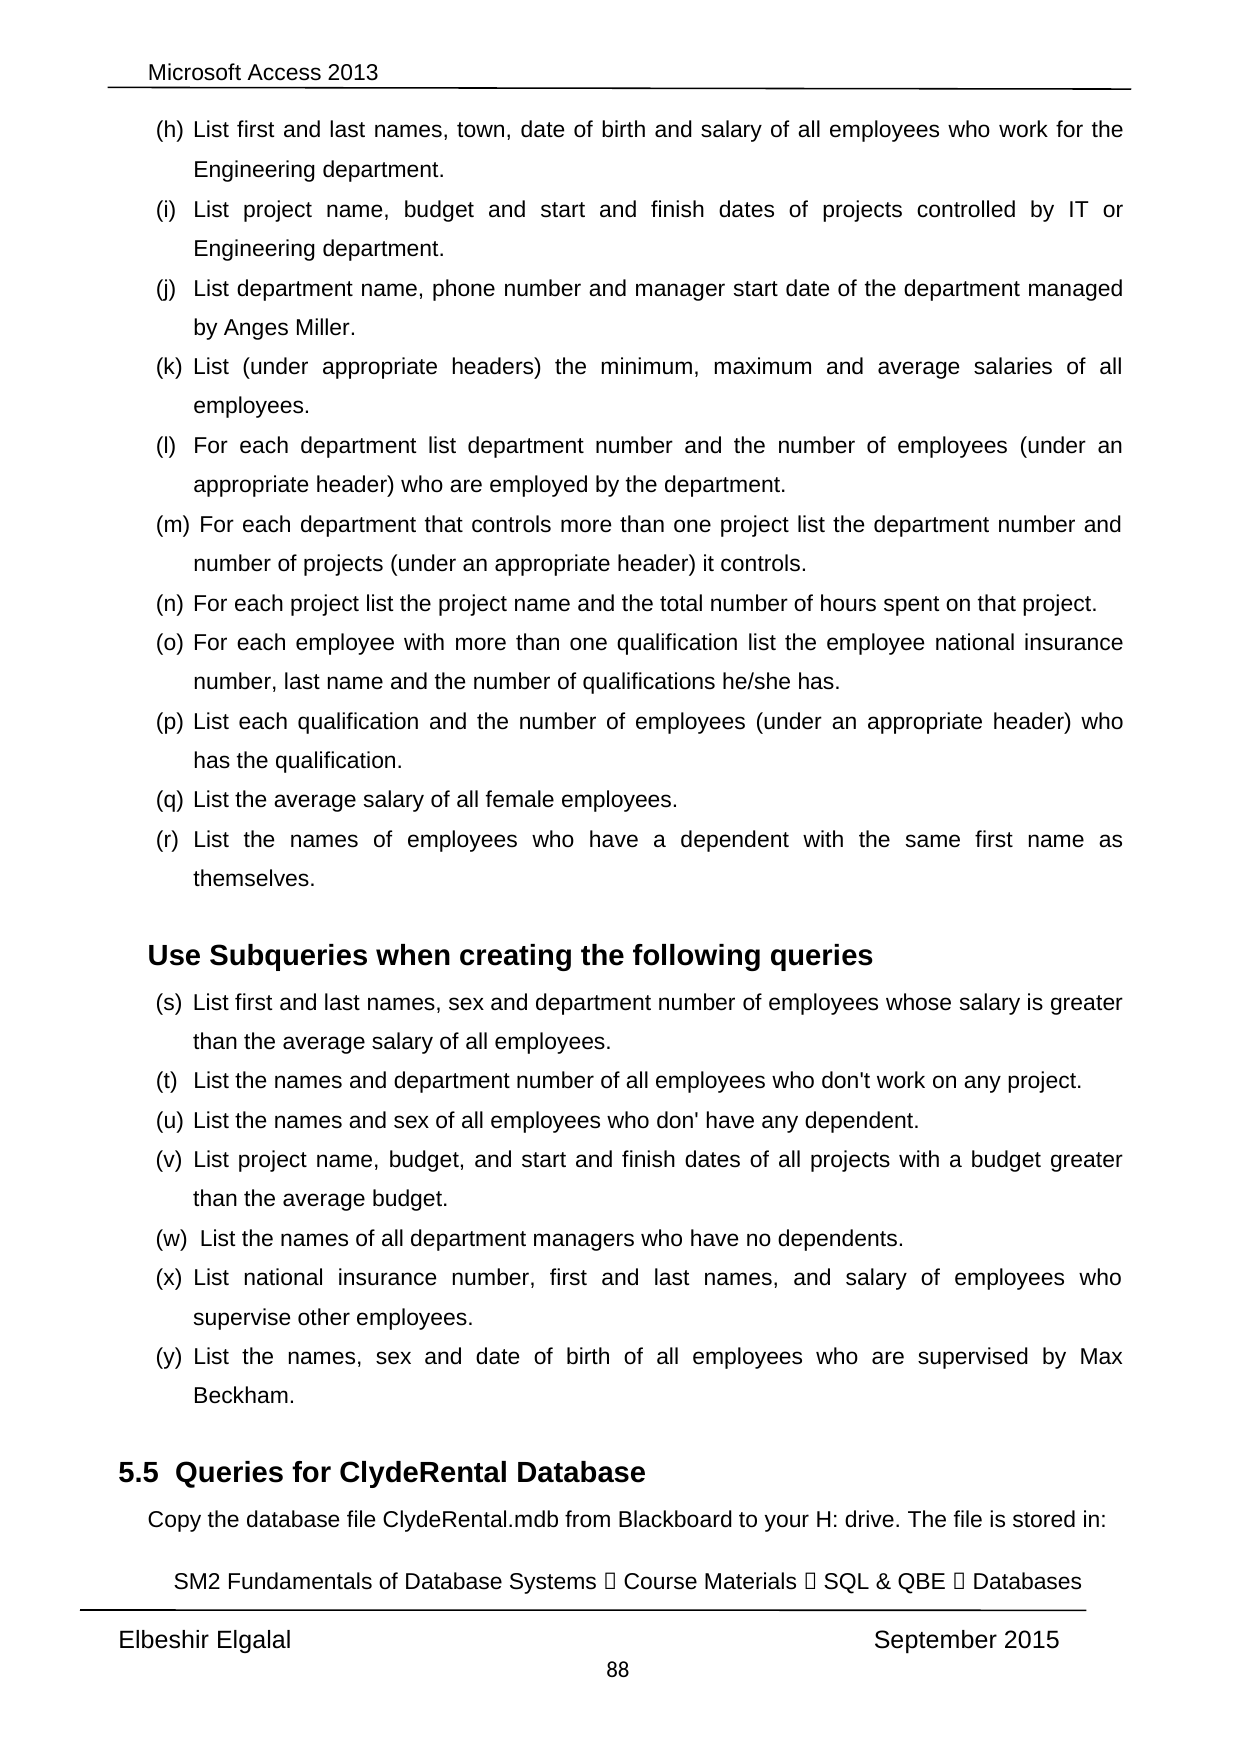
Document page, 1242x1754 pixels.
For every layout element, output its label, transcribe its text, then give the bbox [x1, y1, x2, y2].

text Engineering department. [193, 156, 1142, 183]
text Engineering department. [193, 235, 1142, 262]
text (x) List national insurance number, first and last names, and salary of employees who supervise other employees. [155, 1264, 1129, 1330]
text Use Subqueries when creating the following queries [147, 938, 1142, 972]
text (s) List first and last names, sex and department number of employees whose salary is greater than the average salary of all employees. [155, 988, 1129, 1054]
text (j) List department name, phone number and manager start date of the department managed by Anges Miller. [156, 275, 1129, 340]
text 5.5 Queries for ClydeRental Database [118, 1455, 1142, 1489]
text Copy the database file ClydeRental.mdb from Blackboard to your H: drive. The file is stored in: SM2 Fundamentals of Database Systems  Course Materials  SQL & QBE  Databases [147, 1506, 1114, 1596]
text (n) For each project list the project name and the total number of hours spent on that project. [156, 590, 1142, 616]
text (r) List the names of employees who have a dependent with the same first name as themselves. [156, 826, 1129, 892]
text (l) For each department list department number and the number of employees (under an appropriate header) who are employed by the department. [156, 432, 1129, 498]
text (k) List (under appropriate headers) the minimum, maximum and average salaries of all employees. [156, 353, 1129, 419]
text (v) List project name, budget, and start and finish dates of all projects with a budget greater than the average budget. [155, 1146, 1129, 1212]
text (i) List project name, budget and start and finish dates of projects controlled by IT or [156, 196, 1142, 222]
text (m) For each department that controls more than one project list the department number and number of projects (under an appropriate header) it controls. [156, 511, 1129, 577]
text Beckham. [193, 1382, 1142, 1409]
text (p) List each qualification and the number of employees (under an appropriate header) who has the qualification. [156, 708, 1129, 773]
text (w) List the names of all department managers who have no dependents. [155, 1225, 1142, 1251]
text (y) List the names, sex and date of birth of all employees who are supervised by Max [155, 1343, 1142, 1369]
text (o) For each employee with more than one qualification list the employee national insurance number, last name and the number of qualifications he/she has. [156, 629, 1129, 695]
text (h) List first and last names, town, date of birth and salary of all employees who work for the [156, 116, 1142, 143]
text (t) List the names and department number of all employees who don't work on any project. (u) List the names and sex of all employees who don' have any dependent. [156, 1067, 1088, 1133]
text (q) List the average salary of all female employees. [156, 786, 1142, 813]
